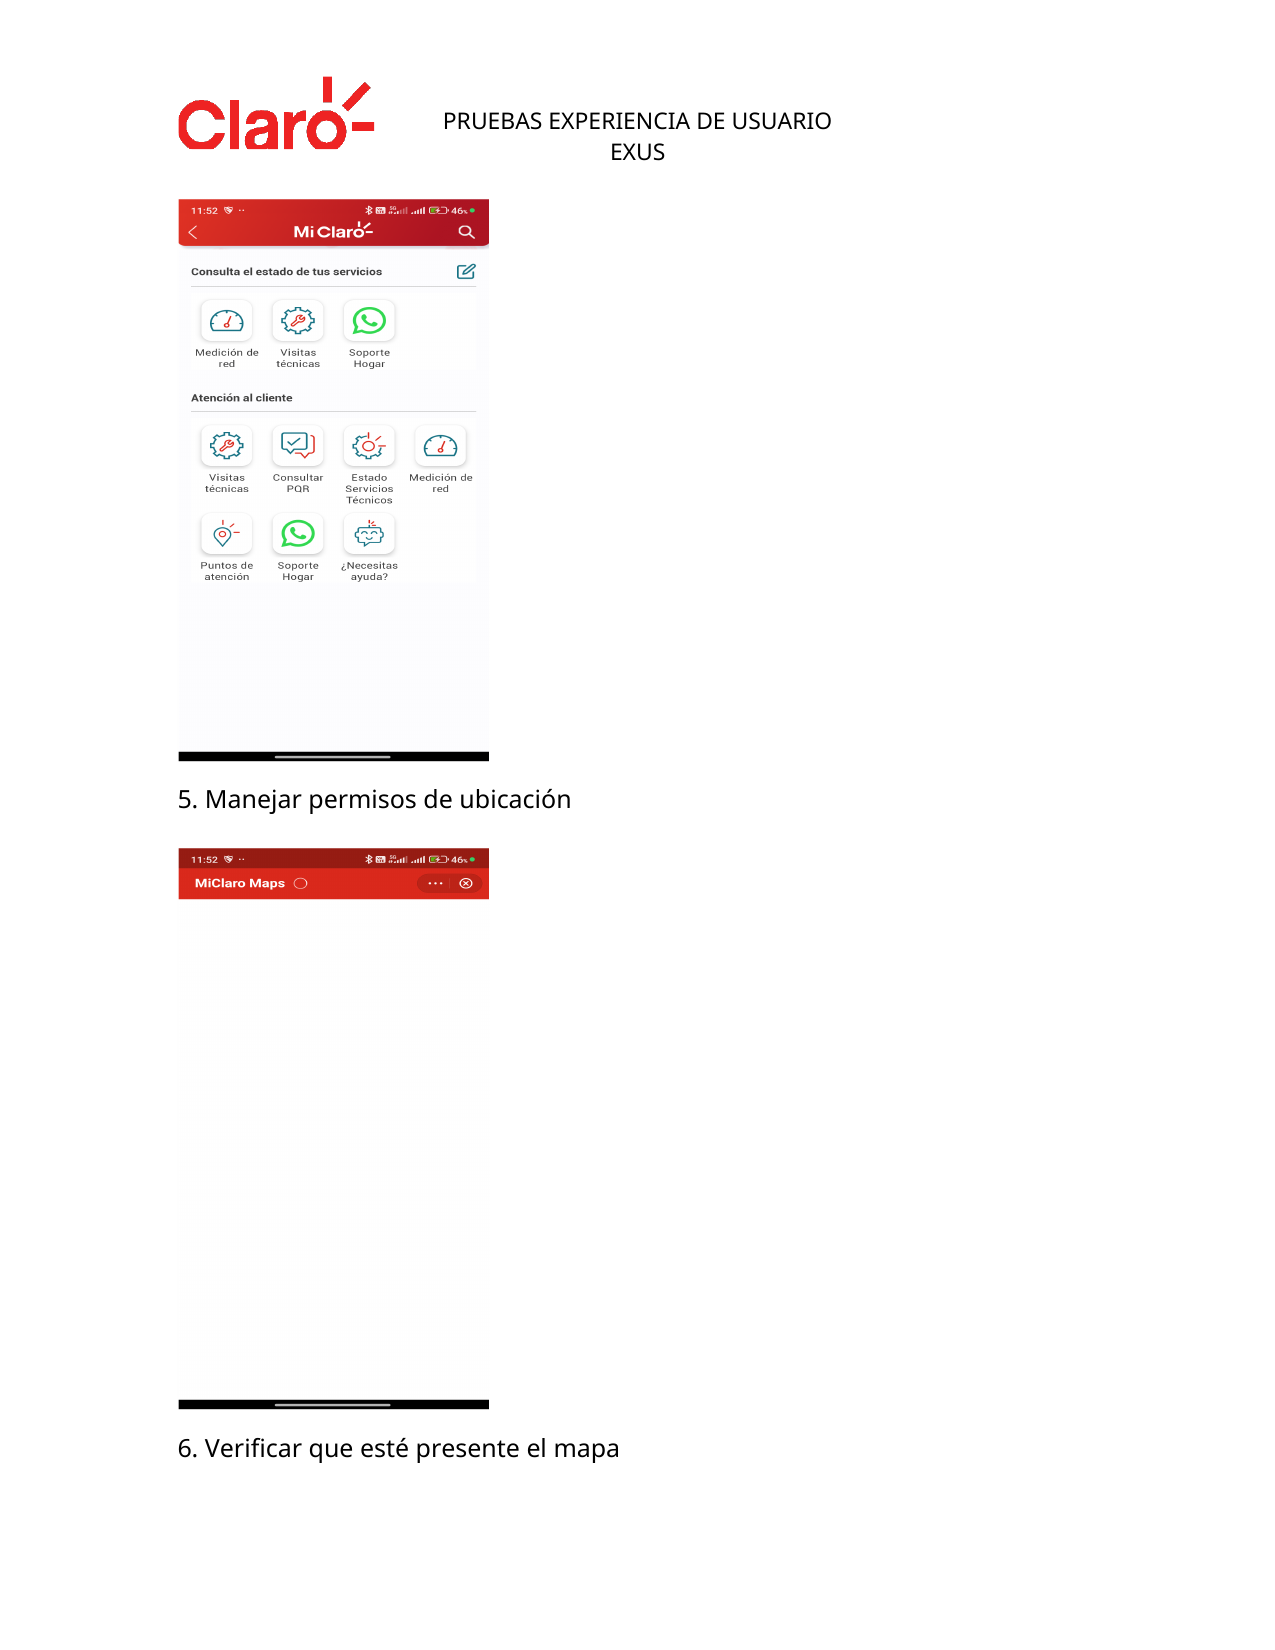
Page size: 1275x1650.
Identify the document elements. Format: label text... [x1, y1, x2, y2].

picture [177, 198, 490, 762]
text 6. Verificar que esté presente el mapa [177, 1431, 1098, 1465]
picture [177, 76, 374, 149]
picture [177, 847, 490, 1410]
text 5. Manejar permisos de ubicación [177, 782, 1098, 816]
